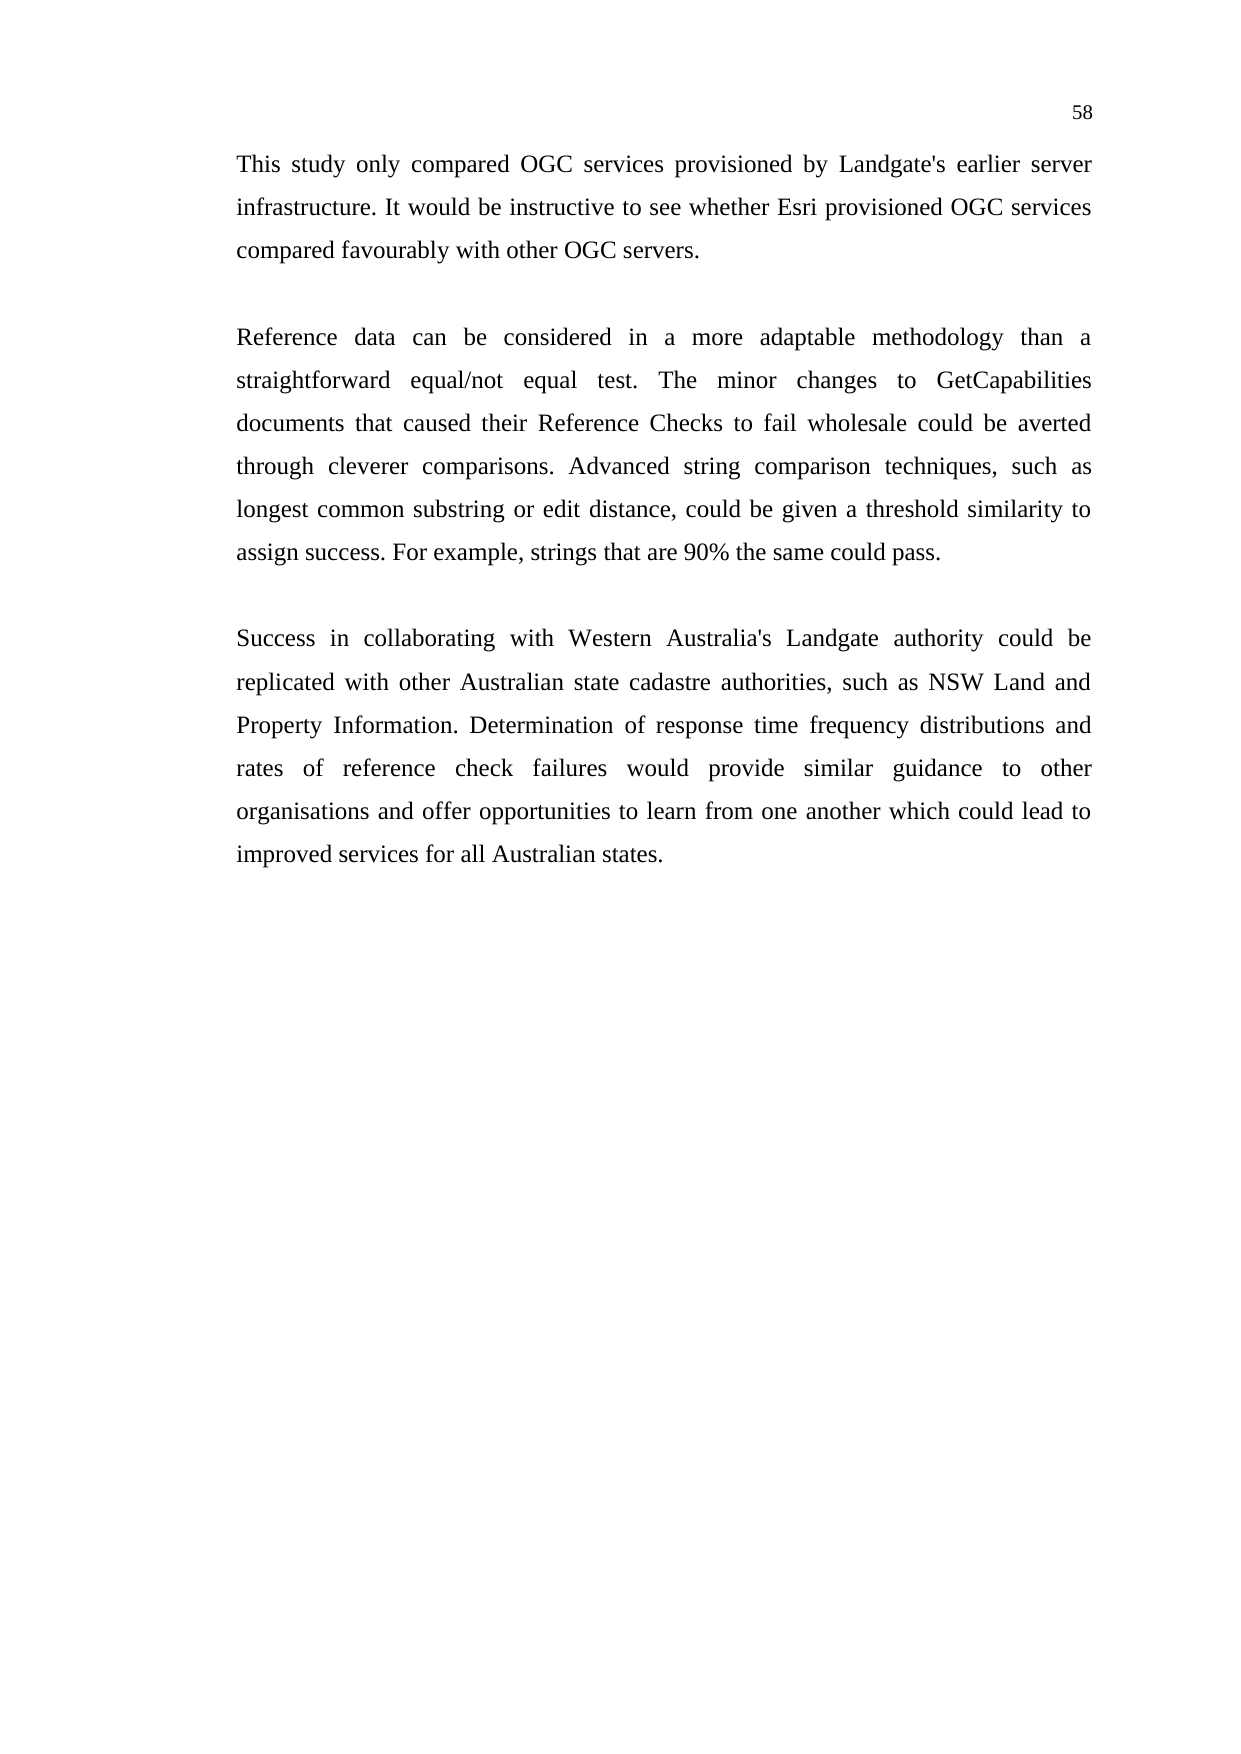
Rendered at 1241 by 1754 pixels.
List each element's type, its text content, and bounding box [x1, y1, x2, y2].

text Success in collaborating with Western Australia's Landgate authority could be replicated with other Australian state cadastre authorities, such as NSW Land and Property Information. Determination of response time frequency distributions and rates of reference check failures would provide similar guidance to other organisations and offer opportunities to learn from one another which could lead to improved services for all Australian states. [236, 623, 1092, 868]
text Reference data can be considered in a more adaptable methodology than a straightforward equal/not equal test. The minor changes to GetCapabilities documents that caused their Reference Checks to fail wholesale could be averted through cleverer comparisons. Advanced string comparison techniques, such as longest common substring or edit distance, could be given a threshold similarity to assign success. For example, strings that are 90% the same could pass. [236, 322, 1092, 566]
text This study only compared OGC services provisioned by Landgate's earlier server infrastructure. It would be instructive to see whether Esri provisioned OGC services compared favourably with other OGC servers. [236, 149, 1092, 264]
